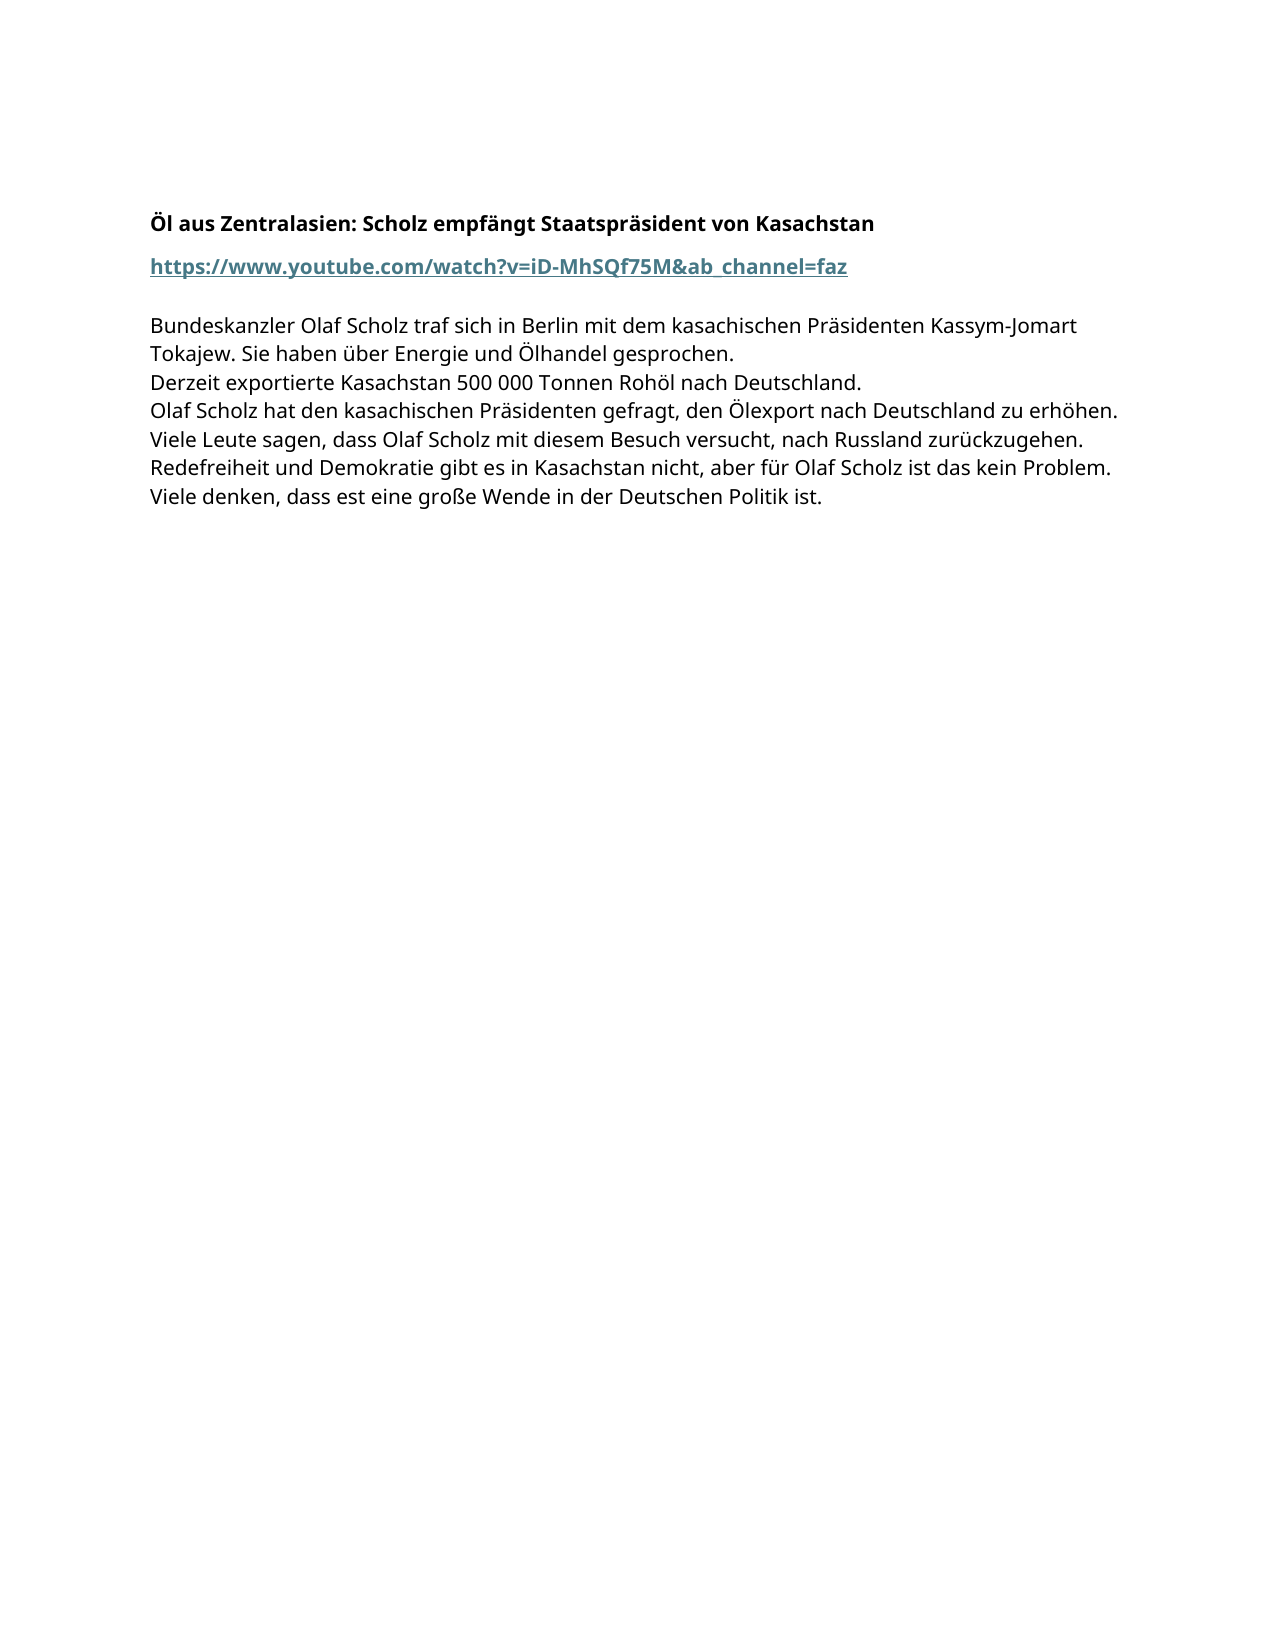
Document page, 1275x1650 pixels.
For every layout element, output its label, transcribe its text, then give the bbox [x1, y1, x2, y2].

text Olaf Scholz hat den kasachischen Präsidenten gefragt, den Ölexport nach Deutschland zu erhöhen. [150, 396, 1125, 425]
text Bundeskanzler Olaf Scholz traf sich in Berlin mit dem kasachischen Präsidenten Kassym-Jomart Tokajew. Sie haben über Energie und Ölhandel gesprochen. [150, 311, 1125, 368]
text Öl aus Zentralasien: Scholz empfängt Staatspräsident von Kasachstan https://www.youtube.com/watch?v=iD-MhSQf75M&ab_channel=faz [150, 209, 1125, 280]
text Redefreiheit und Demokratie gibt es in Kasachstan nicht, aber für Olaf Scholz ist das kein Problem. [150, 453, 1125, 482]
text Viele denken, dass est eine große Wende in der Deutschen Politik ist. [150, 482, 1125, 510]
text Derzeit exportierte Kasachstan 500 000 Tonnen Rohöl nach Deutschland. [150, 368, 1125, 396]
text Viele Leute sagen, dass Olaf Scholz mit diesem Besuch versucht, nach Russland zurückzugehen. [150, 425, 1125, 453]
